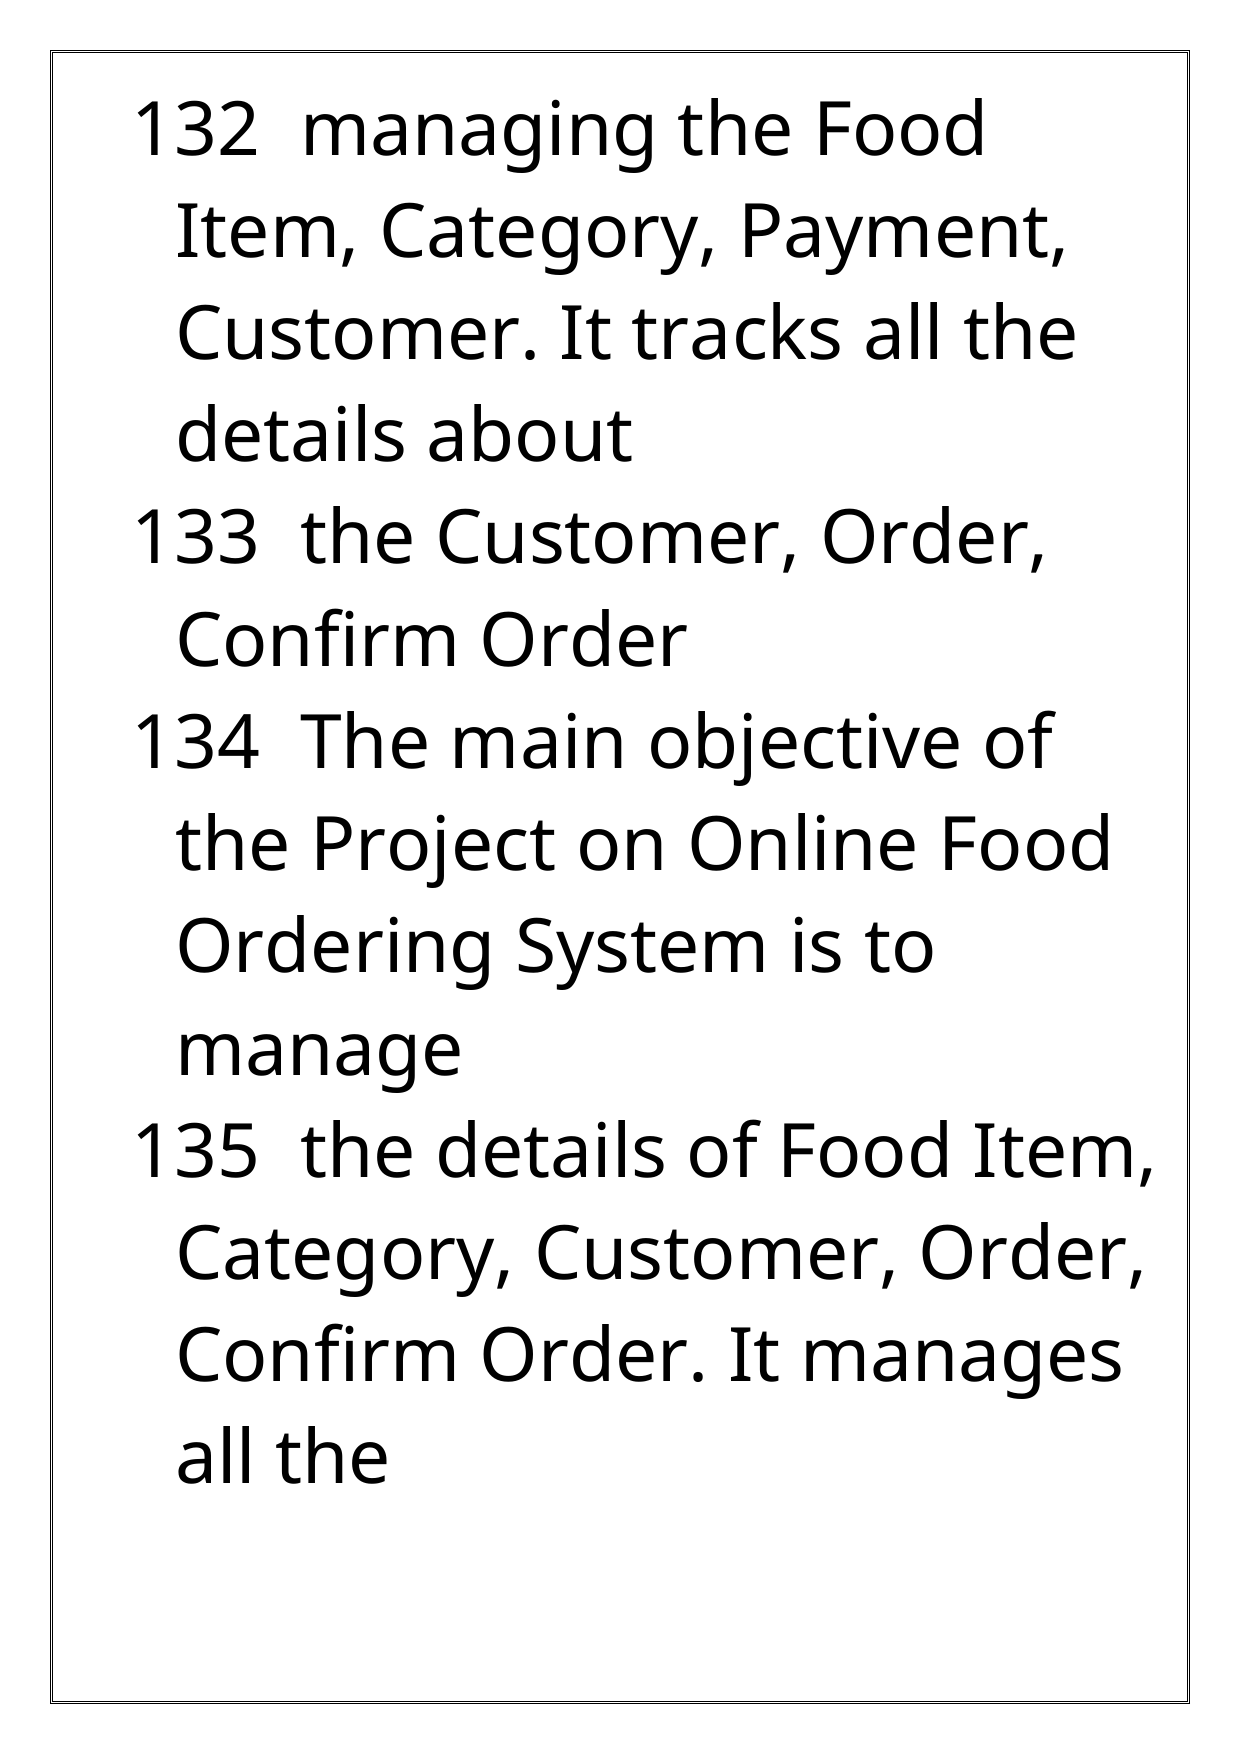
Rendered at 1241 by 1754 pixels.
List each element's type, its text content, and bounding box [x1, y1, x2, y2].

list the details of Food Item, Category, Customer, Order, Confirm Order. It manages all the [131, 1097, 1165, 1506]
list the Customer, Order, Confirm Order [131, 484, 1165, 688]
list The main objective of the Project on Online Food Ordering System is to manage [131, 688, 1165, 1097]
list managing the Food Item, Category, Payment, Customer. It tracks all the details about [131, 75, 1165, 484]
